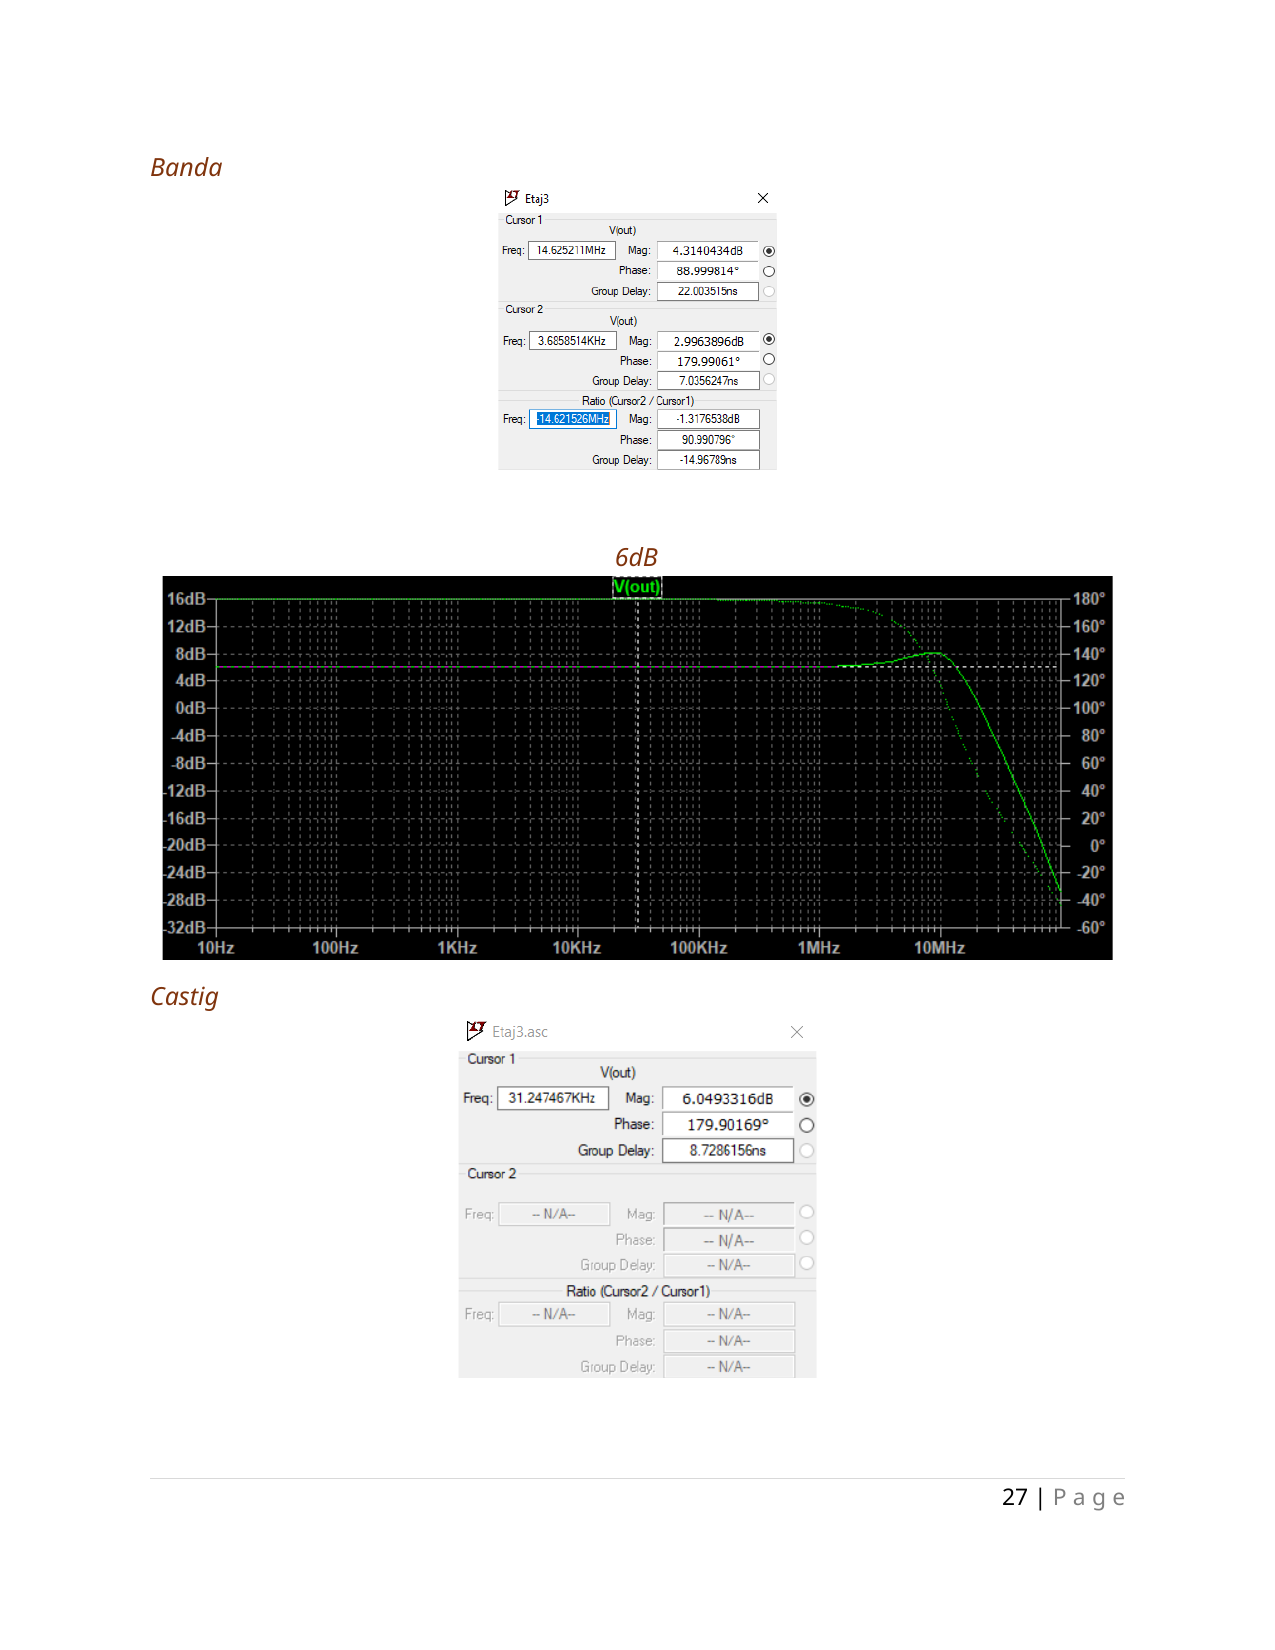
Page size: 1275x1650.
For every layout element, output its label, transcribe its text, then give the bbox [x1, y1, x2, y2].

picture [458, 1015, 817, 1378]
picture [162, 576, 1113, 960]
subtitle 6dB [150, 539, 1125, 574]
subtitle Castig [150, 978, 1125, 1012]
picture [498, 186, 777, 470]
subtitle Banda [150, 150, 1125, 184]
